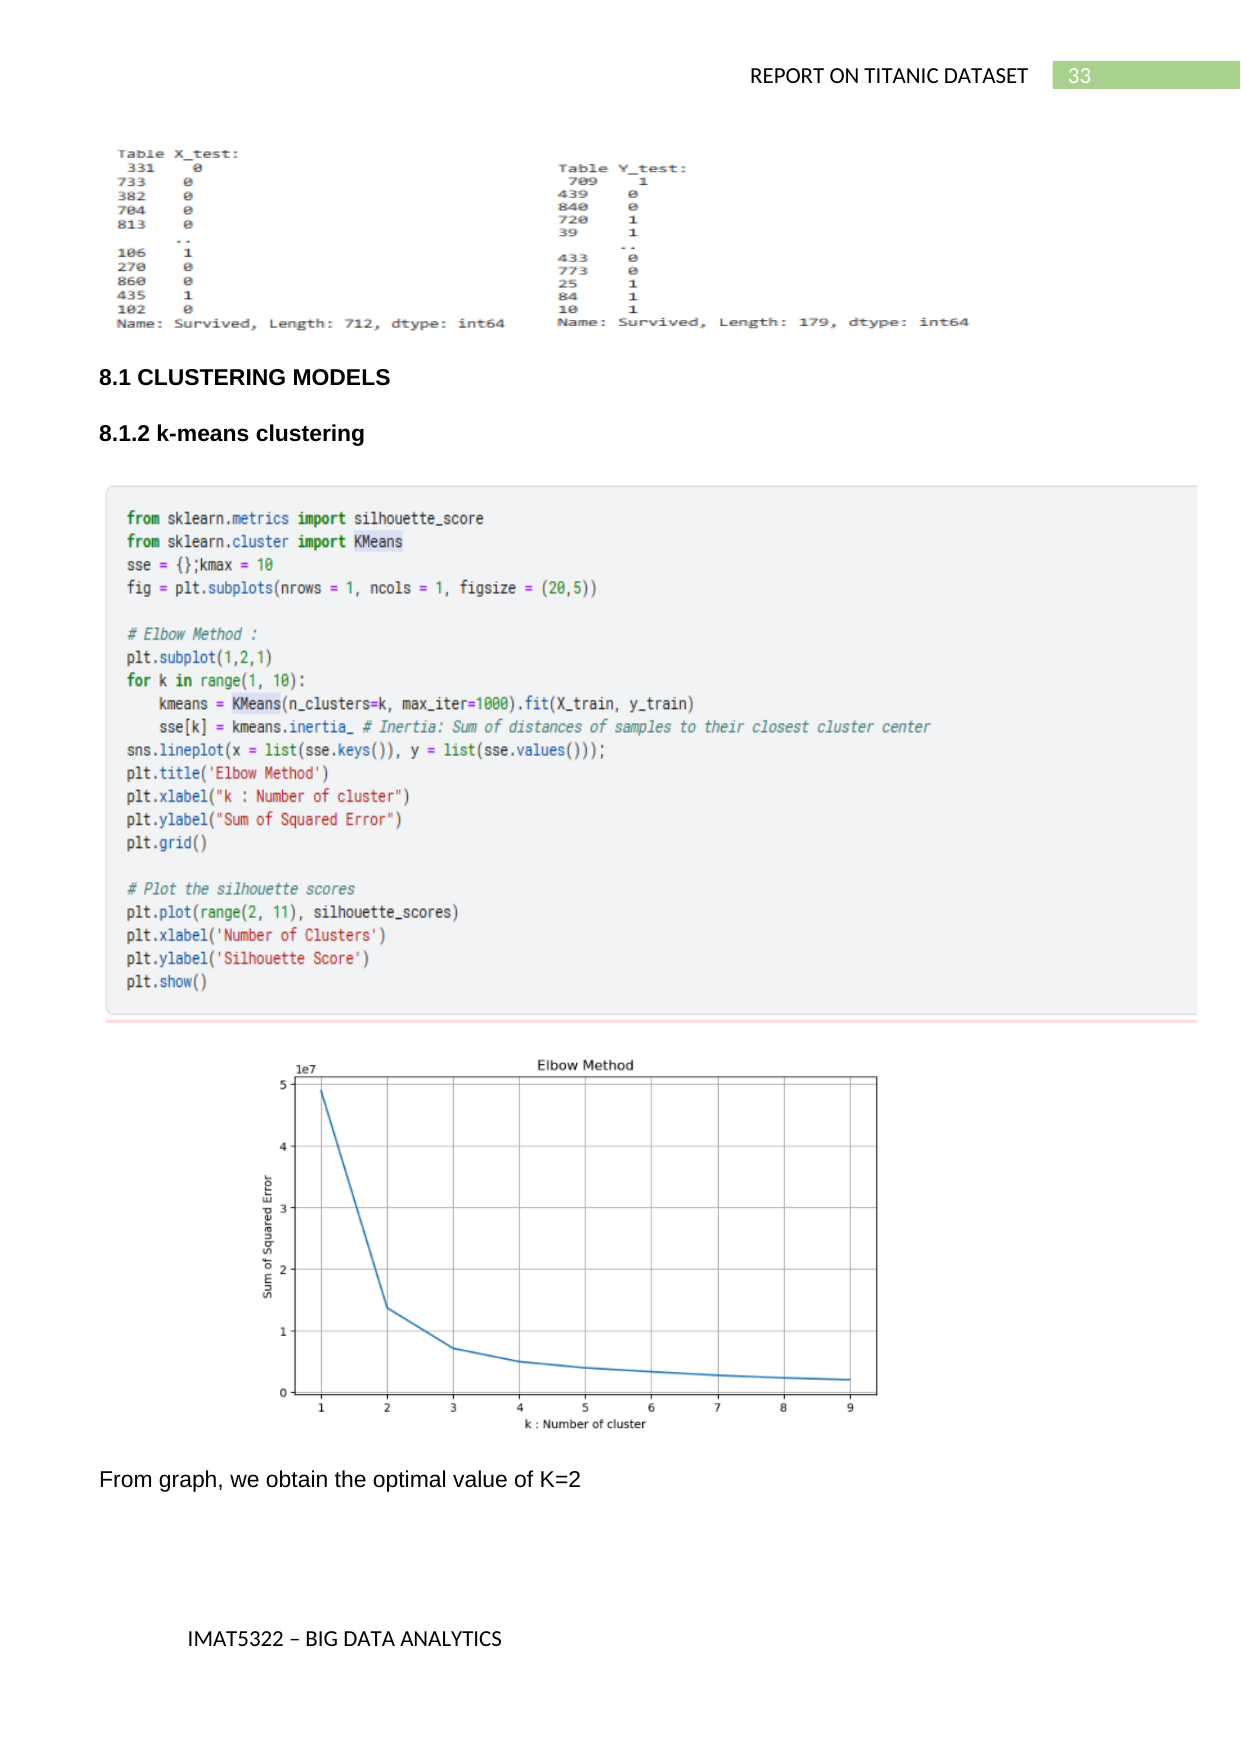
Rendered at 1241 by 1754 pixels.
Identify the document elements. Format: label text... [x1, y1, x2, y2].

picture [244, 1053, 907, 1436]
picture [98, 475, 1198, 1023]
text From graph, we obtain the optimal value of K=2 [99, 1466, 1053, 1492]
text 8.1 CLUSTERING MODELS [99, 363, 1053, 390]
text 8.1.2 k-means clustering [99, 419, 1053, 446]
picture [98, 150, 1009, 333]
